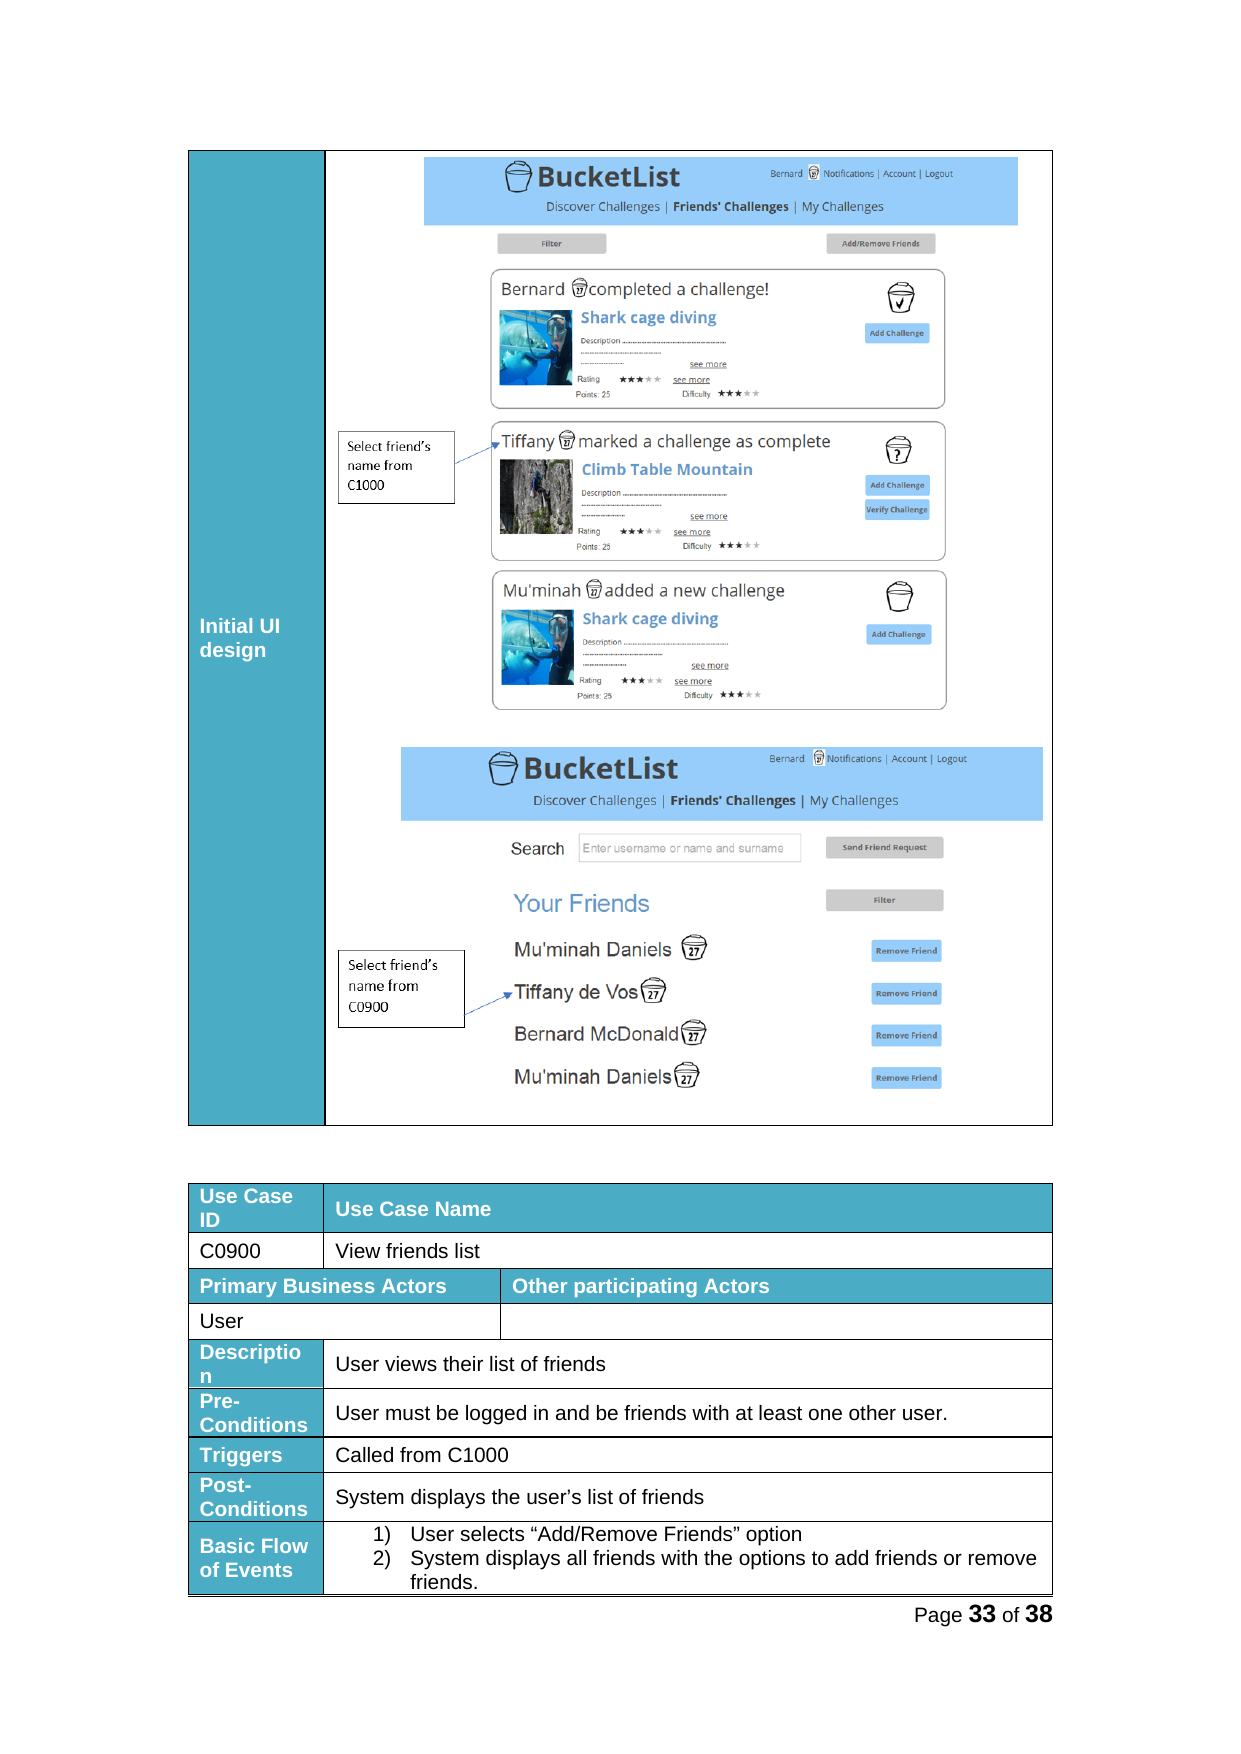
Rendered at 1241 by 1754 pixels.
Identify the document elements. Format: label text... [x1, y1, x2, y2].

table_cell View friends list [324, 1233, 1052, 1268]
table_cell Description [189, 1340, 323, 1387]
table_cell [501, 1304, 1052, 1338]
table_cell Pre-Conditions [189, 1389, 323, 1436]
table_cell User [189, 1304, 500, 1338]
table_header Use Case Name [324, 1184, 1052, 1232]
table_cell C0900 [189, 1233, 323, 1268]
table_cell User views their list of friends [324, 1340, 1052, 1387]
table_cell Called from C1000 [324, 1438, 1052, 1472]
table_cell Other participating Actors [501, 1269, 1052, 1303]
table_cell [326, 151, 1052, 1125]
table_cell User must be logged in and be friends with at least one other user. [324, 1389, 1052, 1436]
table_cell Primary Business Actors [189, 1269, 500, 1303]
table_cell Initial UI design [189, 151, 324, 1125]
picture [336, 738, 1046, 1125]
table_cell User selects “Add/Remove Friends” option System displays all friends with the options to add friends or remove friends. [324, 1522, 1052, 1594]
table_cell Triggers [189, 1438, 323, 1472]
table_header Use Case ID [189, 1184, 323, 1232]
picture [336, 151, 1020, 715]
table_cell System displays the user’s list of friends [324, 1473, 1052, 1521]
table_cell Post-Conditions [189, 1473, 323, 1521]
table_cell Basic Flow of Events [189, 1522, 323, 1594]
